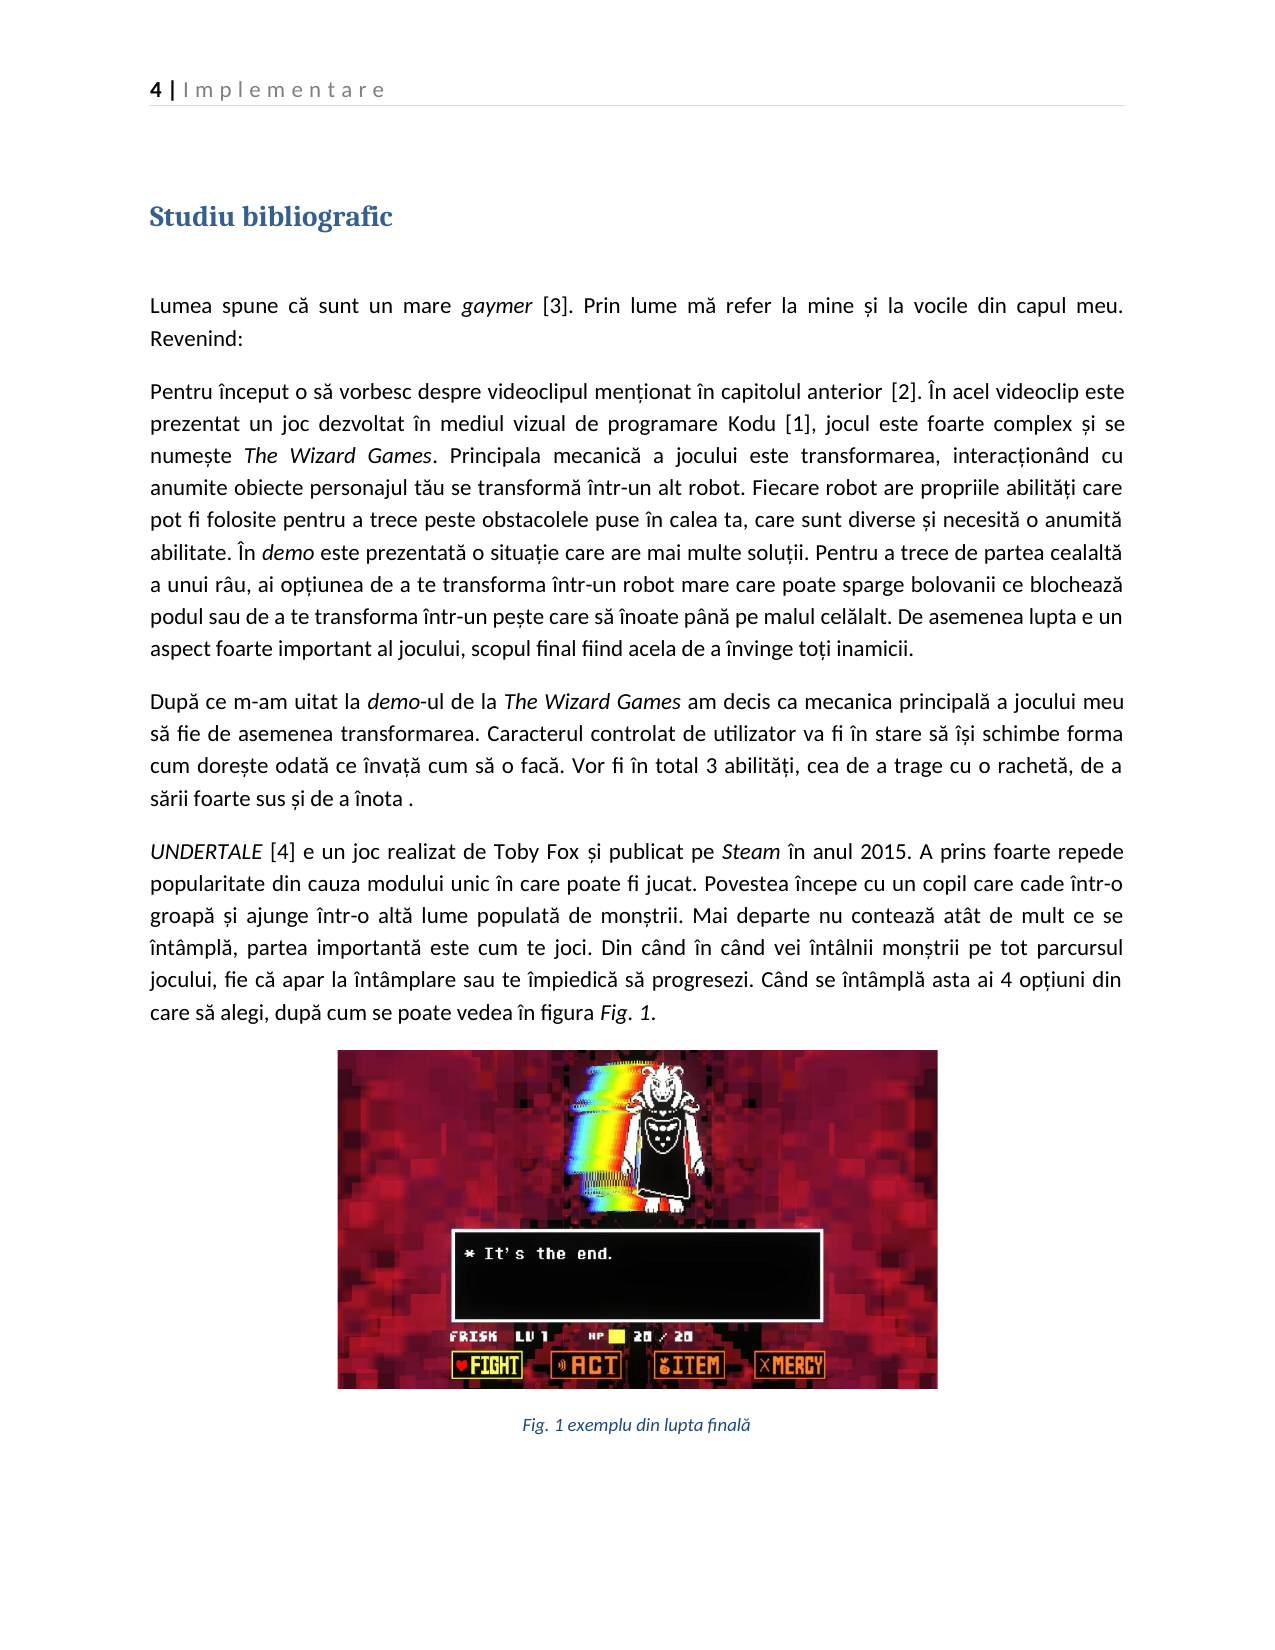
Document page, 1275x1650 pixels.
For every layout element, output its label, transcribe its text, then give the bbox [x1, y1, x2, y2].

text Pentru început o să vorbesc despre videoclipul menționat în capitolul anterior . În acel videoclip este prezentat un joc dezvoltat în mediul vizual de programare Kodu , jocul este foarte complex și se numește The Wizard Games. Principala mecanică a jocului este transformarea, interacționând cu anumite obiecte personajul tău se transformă într-un alt robot. Fiecare robot are propriile abilități care pot fi folosite pentru a trece peste obstacolele puse în calea ta, care sunt diverse și necesită o anumită abilitate. În demo este prezentată o situație care are mai multe soluții. Pentru a trece de partea cealaltă a unui râu, ai opțiunea de a te transforma într-un robot mare care poate sparge bolovanii ce blochează podul sau de a te transforma într-un pește care să înoate până pe malul celălalt. De asemenea lupta e un aspect foarte important al jocului, scopul final fiind acela de a învinge toți inamicii. [150, 377, 1125, 662]
text Fig. 1 exemplu din lupta finală [150, 1413, 1125, 1436]
text Lumea spune că sunt un mare gaymer . Prin lume mă refer la mine și la vocile din capul meu. Revenind: [150, 292, 1125, 352]
text UNDERTALE e un joc realizat de Toby Fox și publicat pe Steam în anul 2015. A prins foarte repede popularitate din cauza modului unic în care poate fi jucat. Povestea începe cu un copil care cade într-o groapă și ajunge într-o altă lume populată de monștrii. Mai departe nu contează atât de mult ce se întâmplă, partea importantă este cum te joci. Din când în când vei întâlnii monștrii pe tot parcursul jocului, fie că apar la întâmplare sau te împiedică să progresezi. Când se întâmplă asta ai 4 opțiuni din care să alegi, după cum se poate vedea în figura Fig. 1. [150, 837, 1125, 1026]
picture [337, 1050, 938, 1389]
subtitle Studiu bibliografic [150, 200, 1125, 233]
text După ce m-am uitat la demo-ul de la The Wizard Games am decis ca mecanica principală a jocului meu să fie de asemenea transformarea. Caracterul controlat de utilizator va fi în stare să își schimbe forma cum dorește odată ce învață cum să o facă. Vor fi în total 3 abilități, cea de a trage cu o rachetă, de a sării foarte sus și de a înota . [150, 687, 1125, 812]
